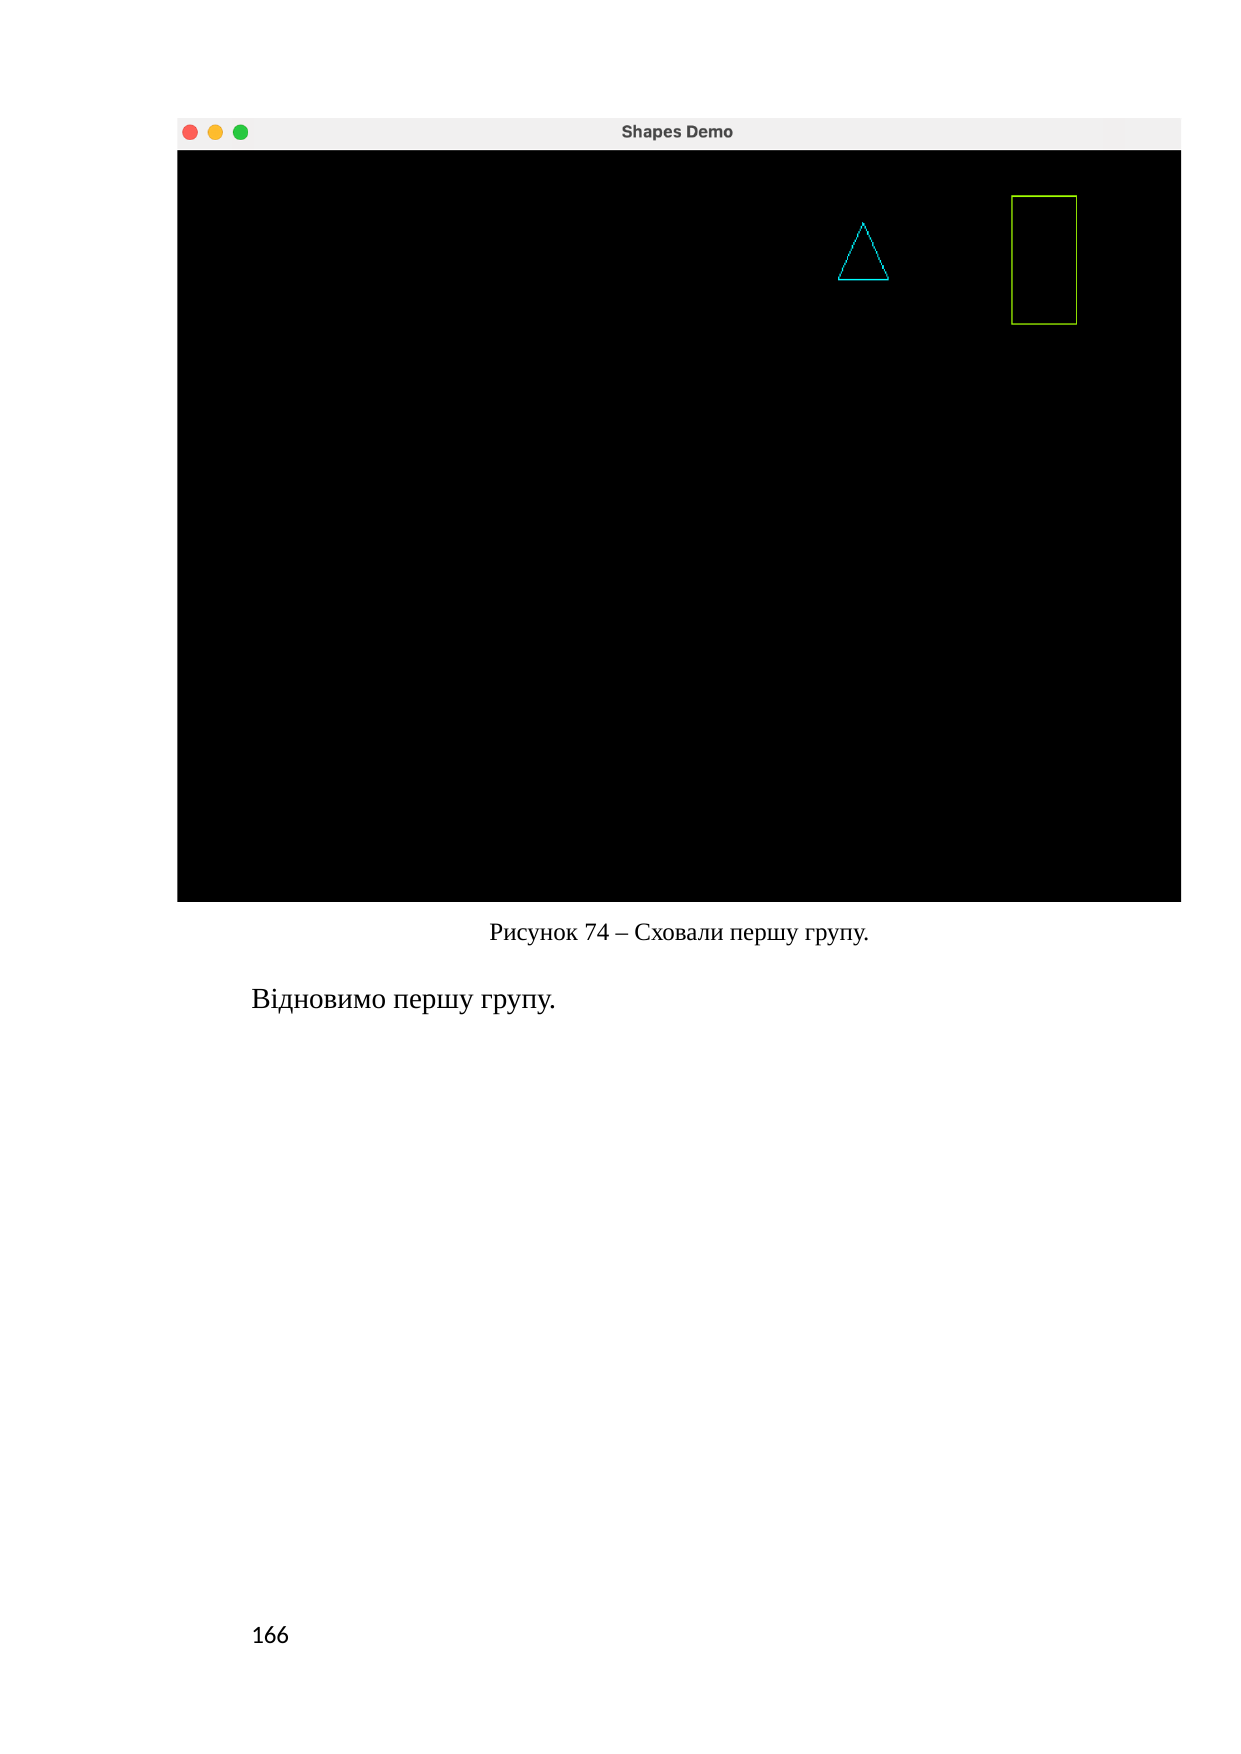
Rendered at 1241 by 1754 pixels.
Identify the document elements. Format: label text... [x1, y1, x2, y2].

picture [177, 118, 1182, 902]
text Відновимо першу групу. [177, 981, 1181, 1015]
text Рисунок 74 – Сховали першу групу. [177, 917, 1181, 946]
